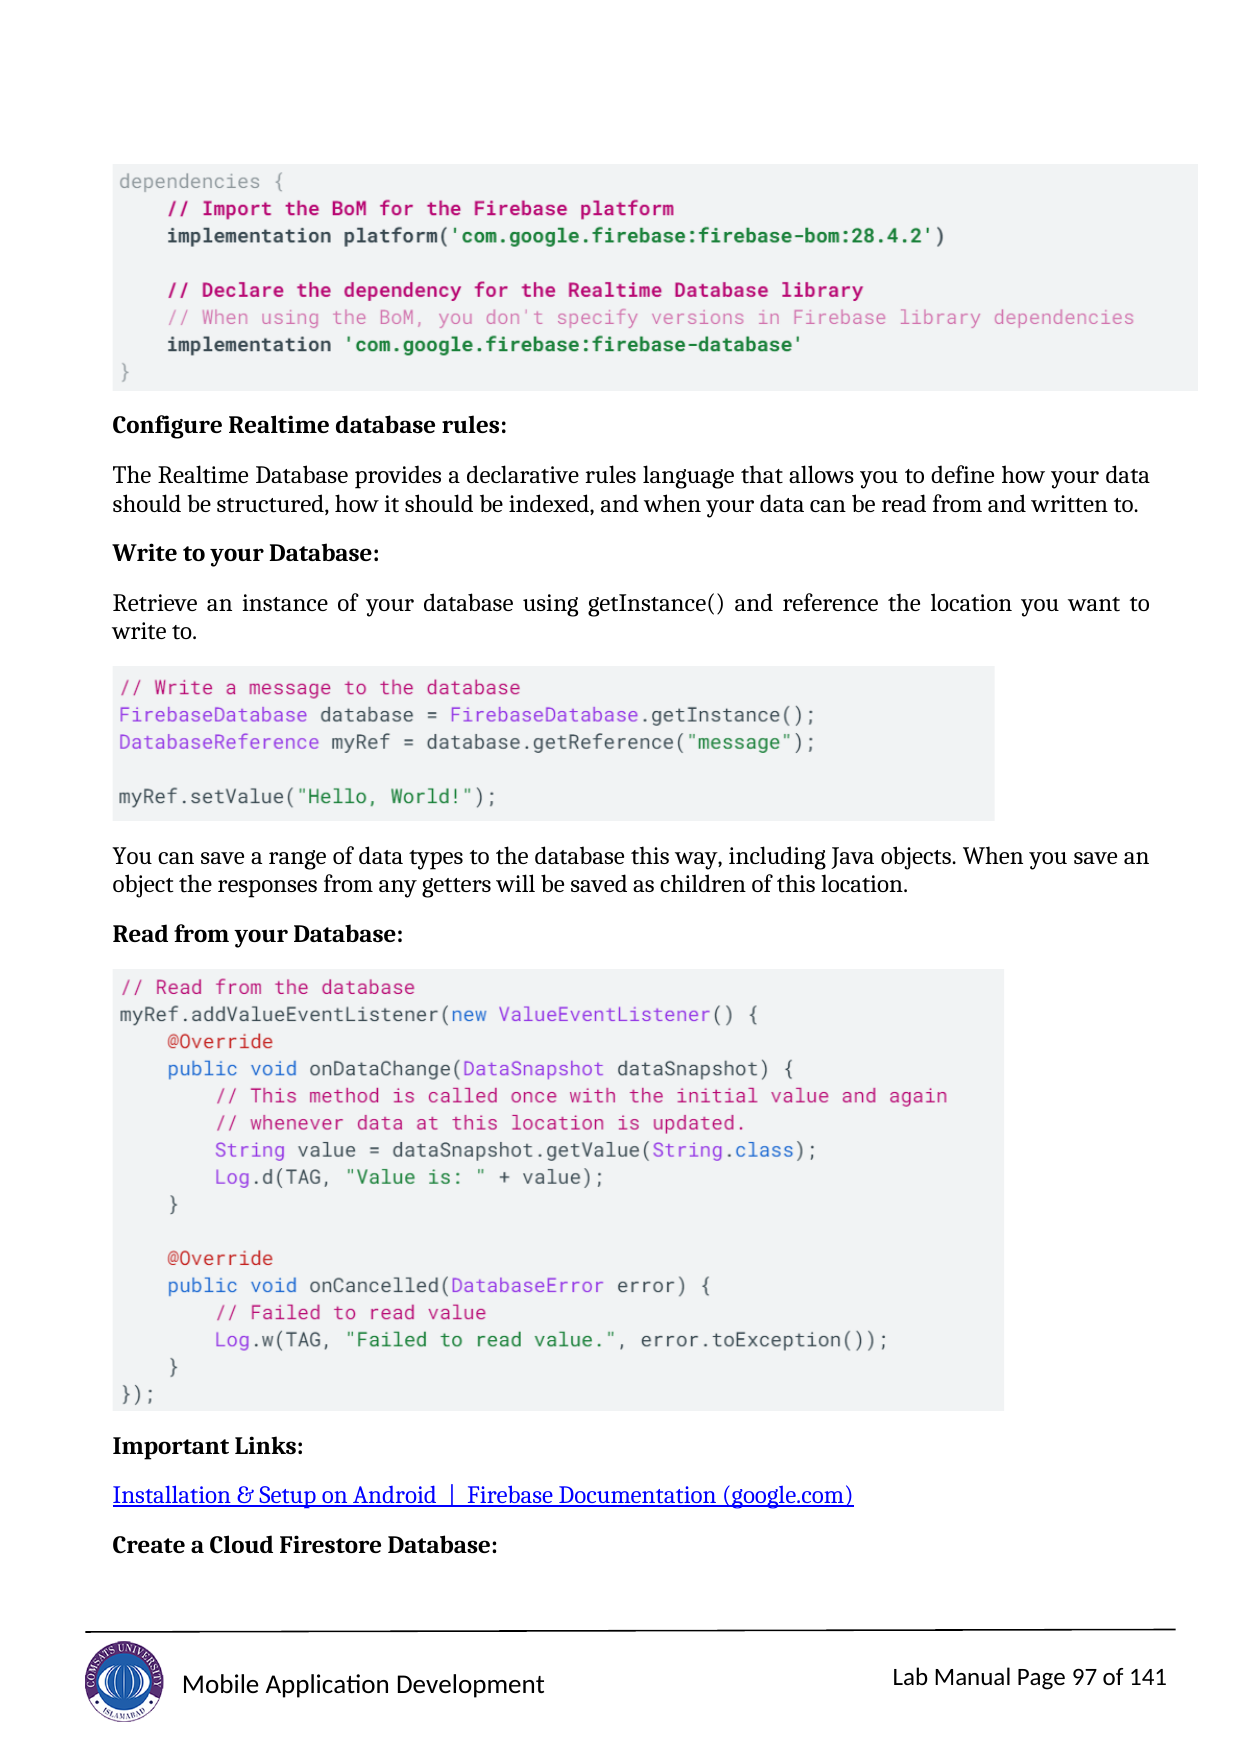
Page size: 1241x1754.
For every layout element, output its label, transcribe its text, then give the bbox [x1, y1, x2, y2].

picture [112, 969, 1005, 1411]
text You can save a range of data types to the database this way, including Java objects. When you save an object the responses from any getters will be saved as children of this location. [112, 842, 1152, 899]
picture [112, 164, 1198, 391]
text Retrieve an instance of your database using getInstance() and reference the location you want to write to. [112, 588, 1152, 646]
text Installation & Setup on Android | Firebase Documentation (google.com) [112, 1481, 1152, 1510]
subtitle Configure Realtime database rules: [112, 411, 1240, 440]
text The Realtime Database provides a declarative rules language that allows you to define how your data should be structured, how it should be indexed, and when your data can be read from and written to. [112, 461, 1152, 518]
subtitle Create a Cloud Firestore Database: [112, 1531, 1240, 1559]
subtitle Read from your Database: [112, 920, 1240, 949]
subtitle Important Links: [112, 1432, 1240, 1461]
picture [112, 666, 995, 821]
subtitle Write to your Database: [112, 539, 1240, 568]
picture [85, 1641, 165, 1722]
